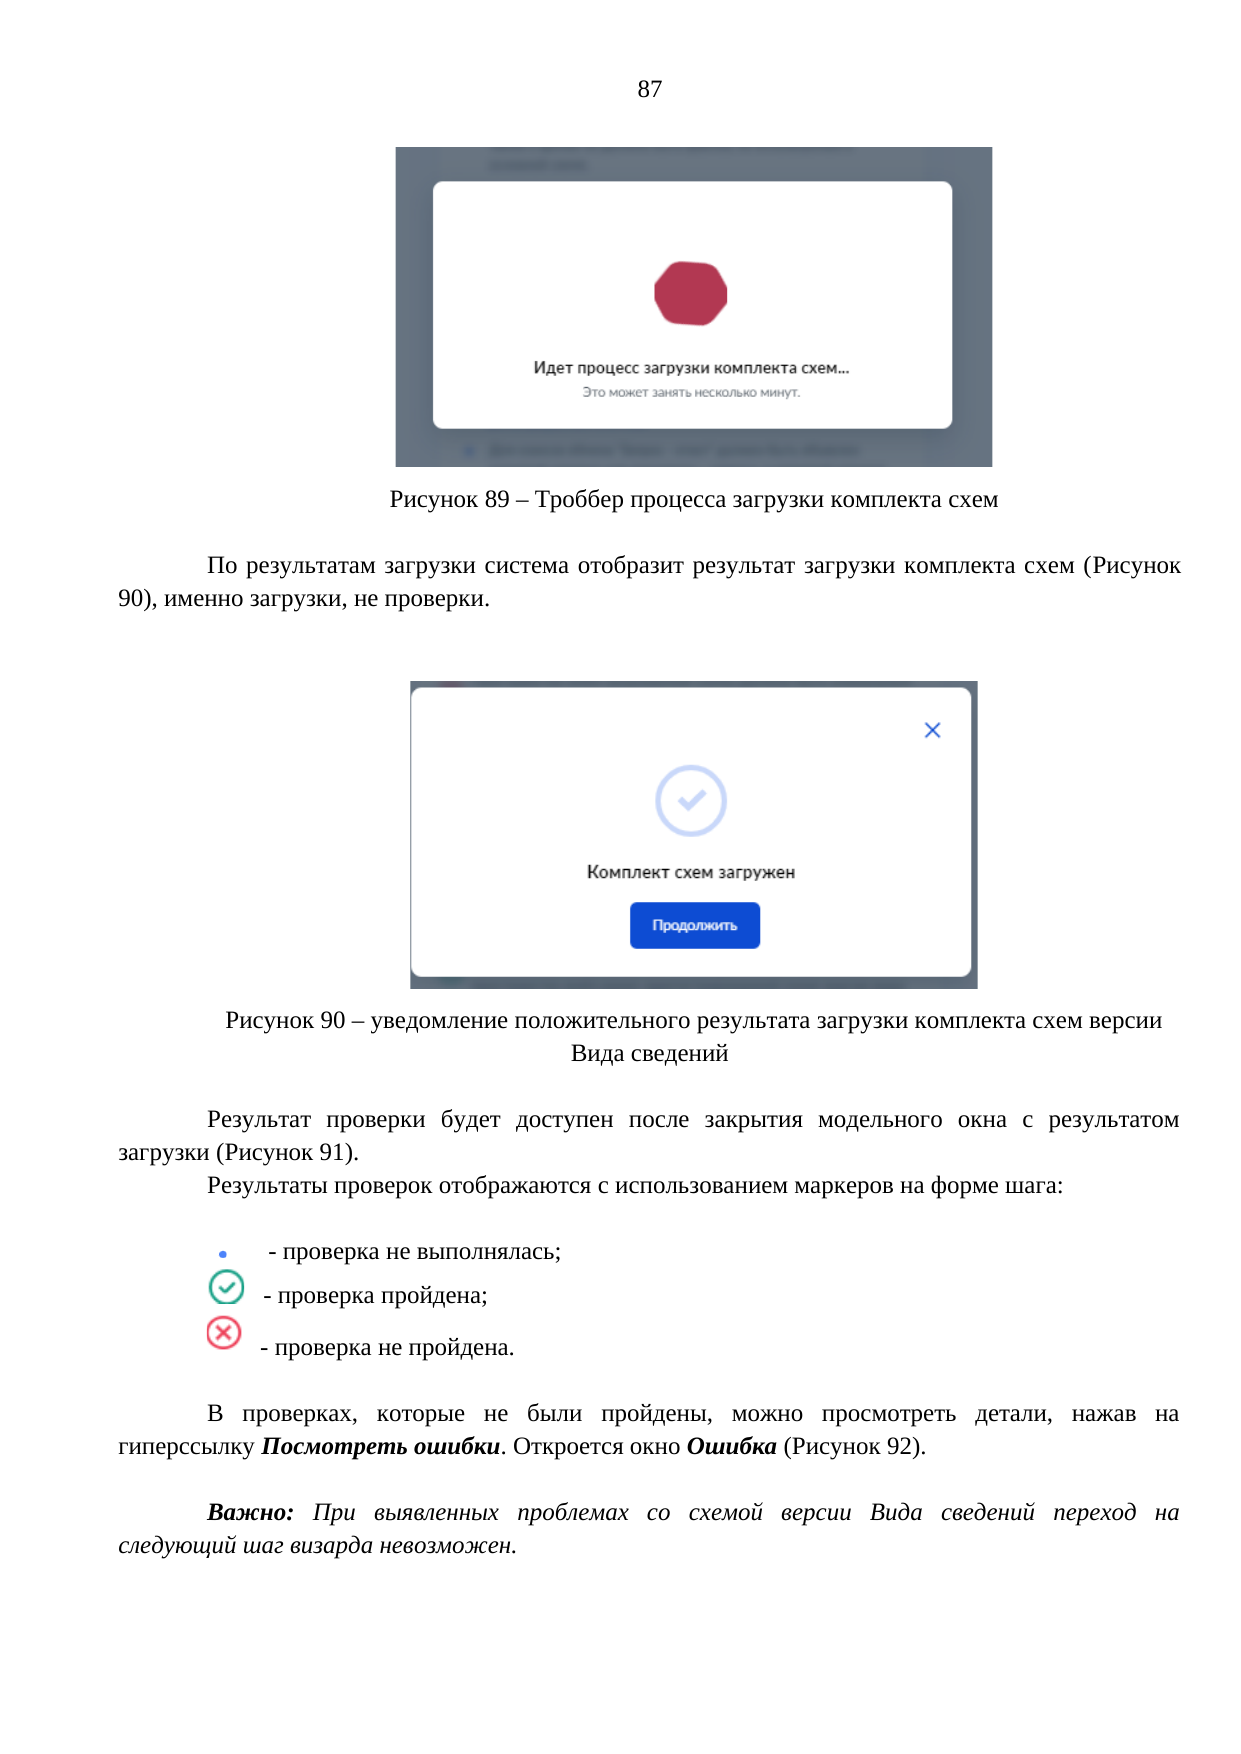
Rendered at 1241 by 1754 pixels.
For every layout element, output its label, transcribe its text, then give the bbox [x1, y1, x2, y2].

text Рисунок 89 – Троббер процесса загрузки комплекта схем [118, 484, 1181, 512]
text Результат проверки будет доступен после закрытия модельного окна с результатом загрузки (Рисунок 91). [118, 1104, 1181, 1166]
picture [206, 1269, 245, 1304]
text В проверках, которые не были пройдены, можно просмотреть детали, нажав на гиперссылку Посмотреть ошибки. Откроется окно Ошибка (Рисунок 92). [118, 1398, 1181, 1460]
text Результаты проверок отображаются с использованием маркеров на форме шага: [118, 1170, 1181, 1199]
picture [206, 1313, 248, 1356]
list - проверка не выполнялась; [207, 1236, 1181, 1265]
text - проверка не пройдена. [207, 1313, 1181, 1361]
picture [207, 1242, 236, 1260]
text Важно: При выявленных проблемах со схемой версии Вида сведений переход на следующий шаг визарда невозможен. [118, 1497, 1181, 1559]
text Рисунок 90 – уведомление положительного результата загрузки комплекта схем версии Вида сведений [118, 1005, 1181, 1067]
text - проверка пройдена; [207, 1269, 1181, 1309]
picture [395, 147, 993, 467]
picture [410, 681, 978, 989]
text По результатам загрузки система отобразит результат загрузки комплекта схем (Рисунок 90), именно загрузки, не проверки. [118, 550, 1181, 612]
